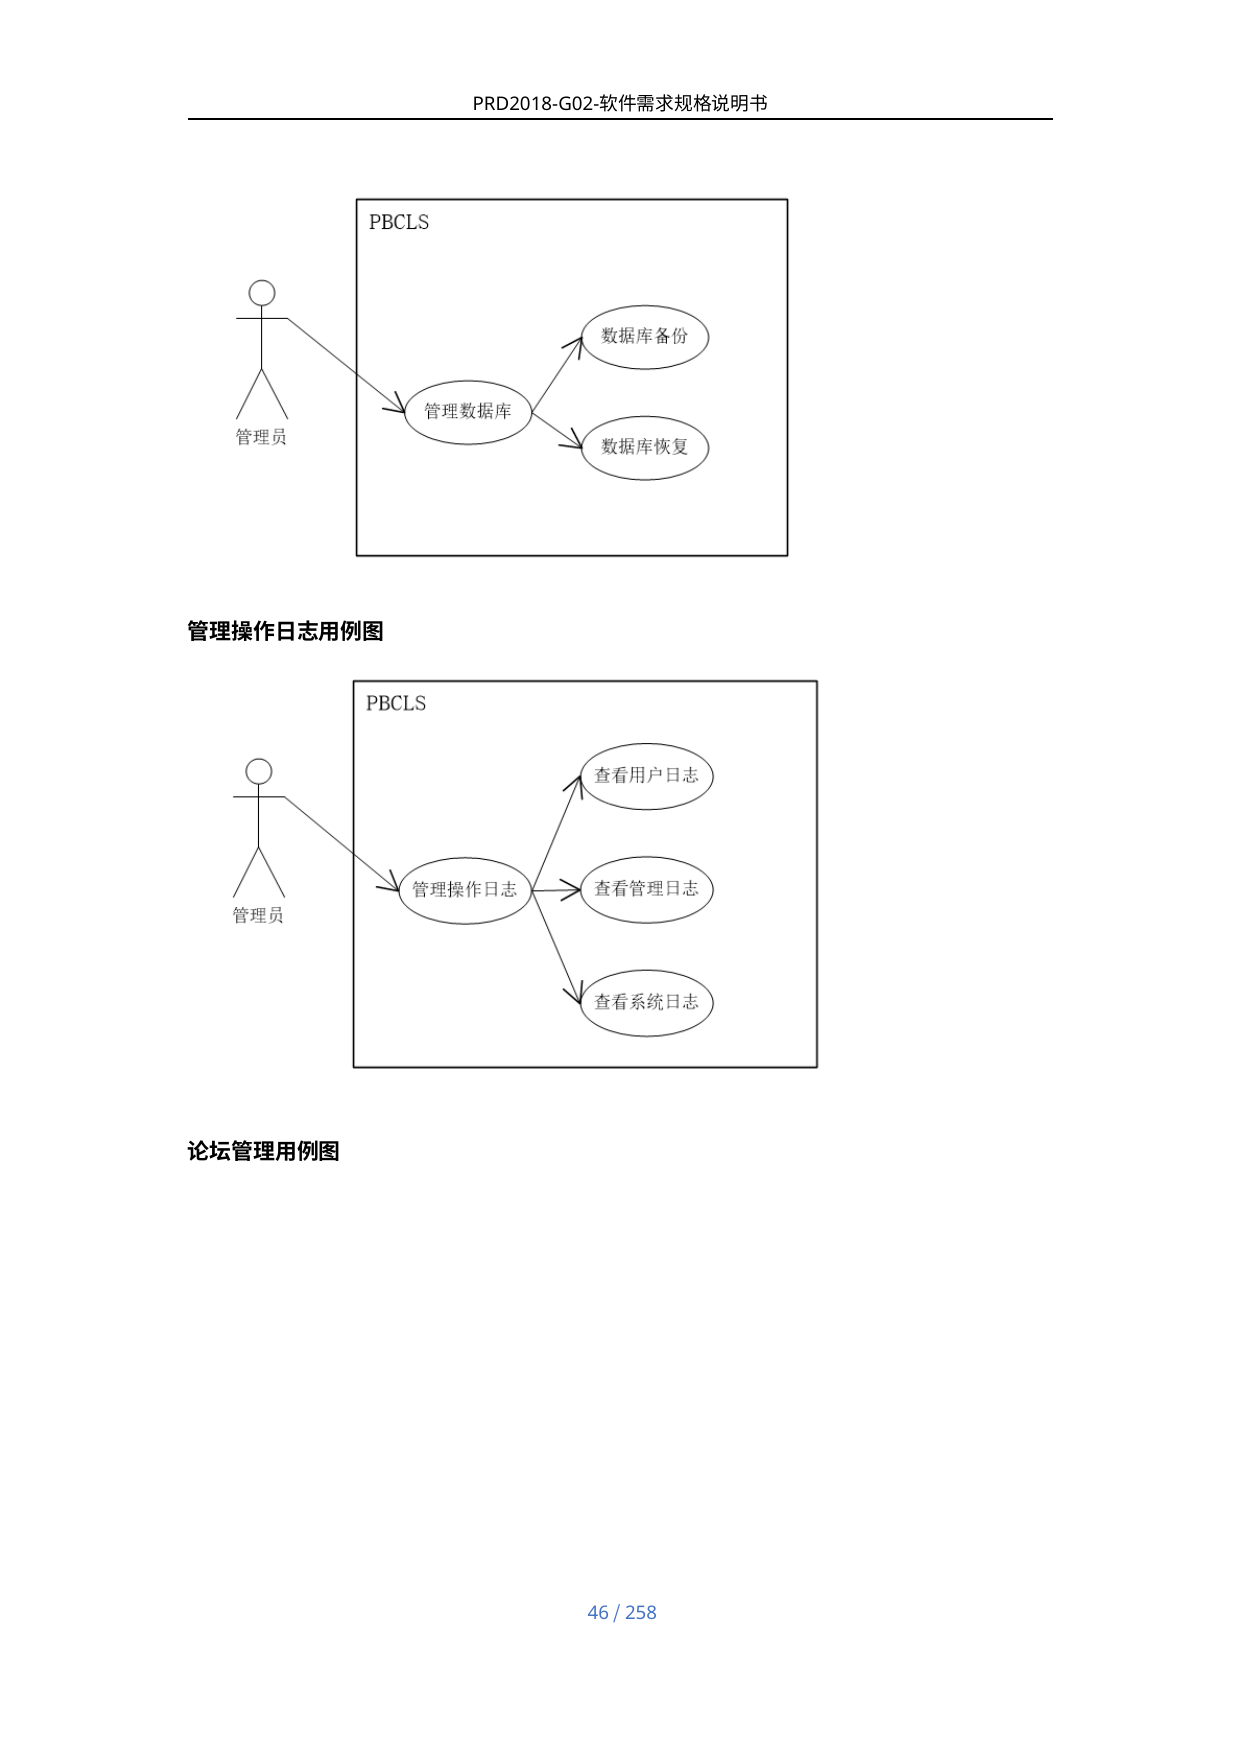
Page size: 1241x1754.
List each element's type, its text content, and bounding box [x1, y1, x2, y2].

picture [187, 646, 901, 1119]
picture [187, 158, 860, 598]
text 论坛管理用例图 [187, 1134, 1053, 1166]
text 管理操作日志用例图 [187, 614, 1053, 646]
